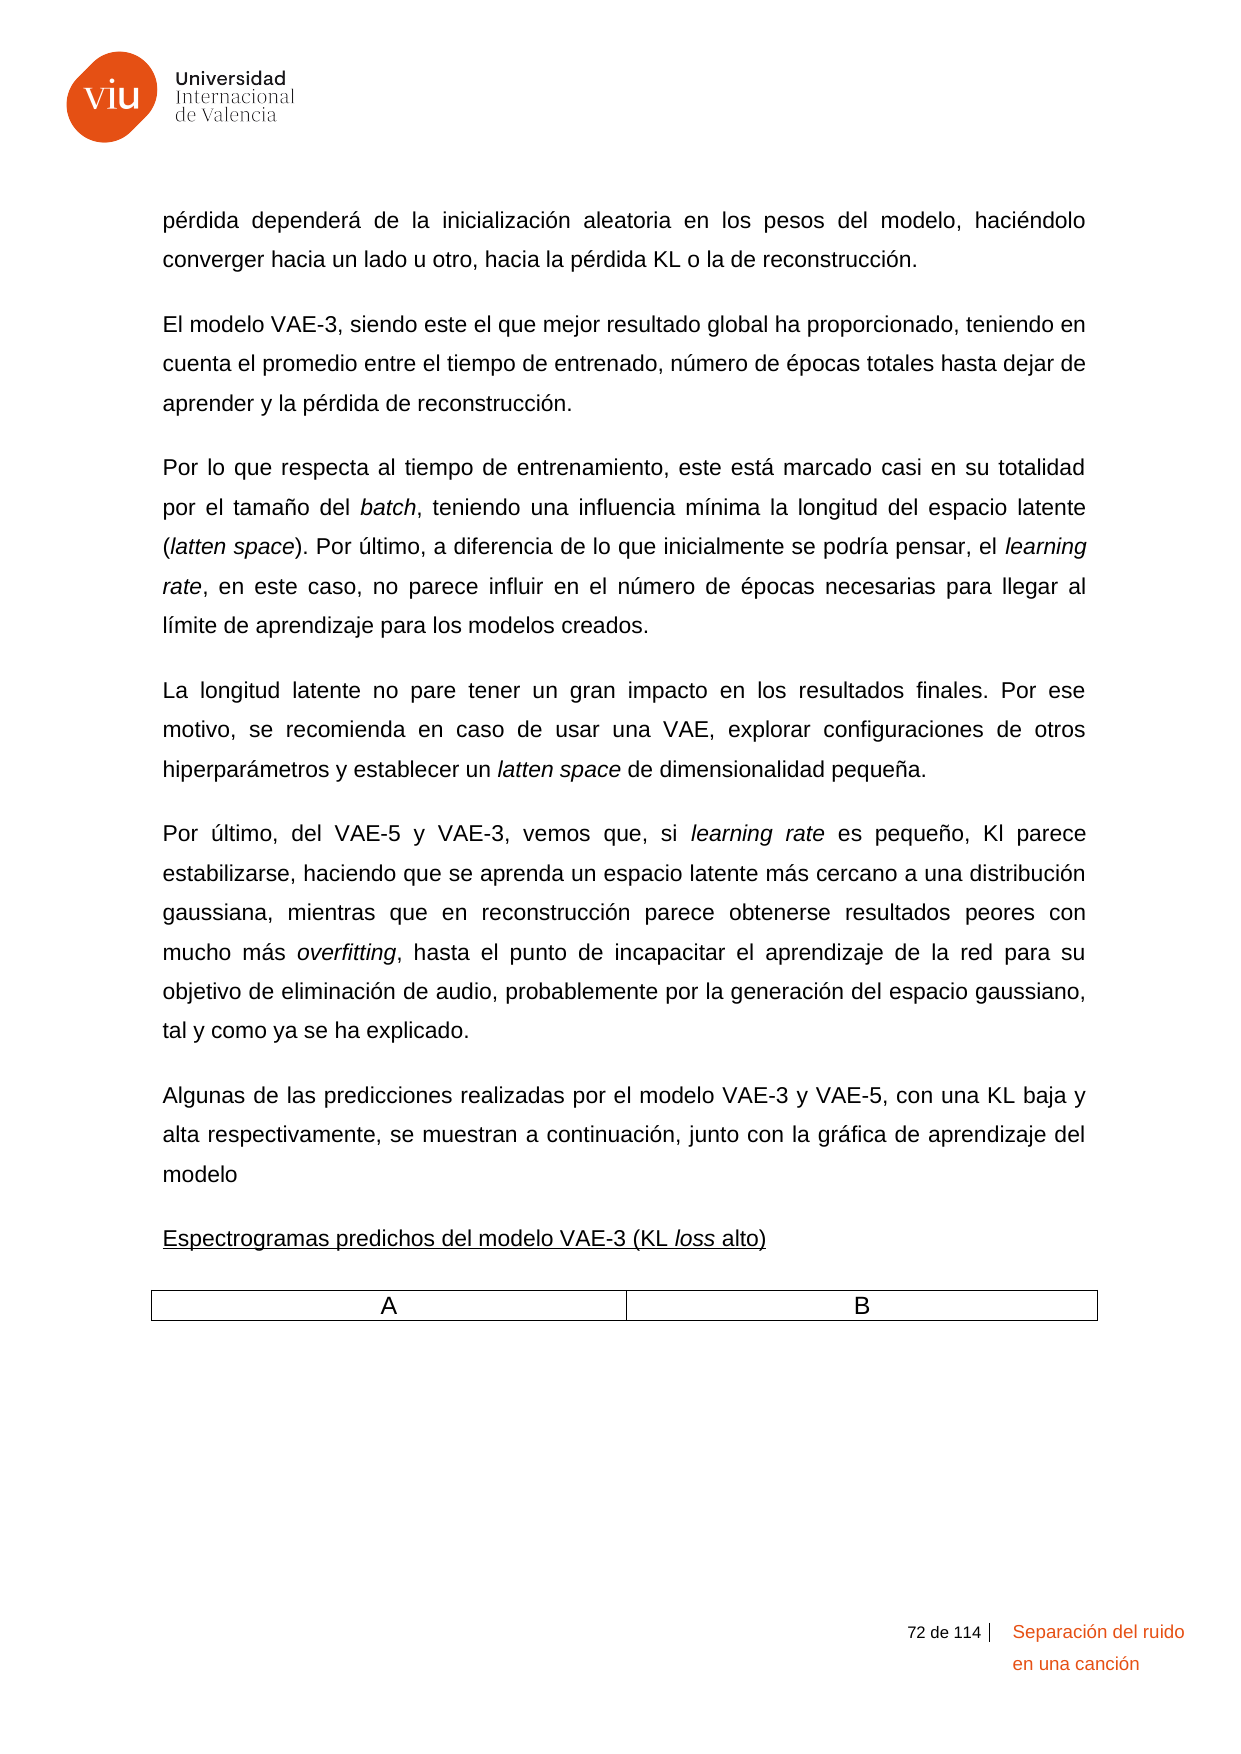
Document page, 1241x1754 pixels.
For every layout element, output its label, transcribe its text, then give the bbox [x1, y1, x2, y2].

text Por lo que respecta al tiempo de entrenamiento, este está marcado casi en su totalidad por el tamaño del batch, teniendo una influencia mínima la longitud del espacio latente (latten space). Por último, a diferencia de lo que inicialmente se podría pensar, el learning rate, en este caso, no parece influir en el número de épocas necesarias para llegar al límite de aprendizaje para los modelos creados. [162, 454, 1087, 638]
picture [45, 29, 316, 165]
table_header B [627, 1291, 1097, 1319]
text El modelo VAE-3, siendo este el que mejor resultado global ha proporcionado, teniendo en cuenta el promedio entre el tiempo de entrenado, número de épocas totales hasta dejar de aprender y la pérdida de reconstrucción. [162, 311, 1087, 416]
text Espectrogramas predichos del modelo VAE-3 (KL loss alto) [162, 1225, 1087, 1252]
text Por último, del VAE-5 y VAE-3, vemos que, si learning rate es pequeño, Kl parece estabilizarse, haciendo que se aprenda un espacio latente más cercano a una distribución gaussiana, mientras que en reconstrucción parece obtenerse resultados peores con mucho más overfitting, hasta el punto de incapacitar el aprendizaje de la red para su objetivo de eliminación de audio, probablemente por la generación del espacio gaussiano, tal y como ya se ha explicado. [162, 820, 1087, 1044]
table_header A [152, 1291, 626, 1319]
text La longitud latente no pare tener un gran impacto en los resultados finales. Por ese motivo, se recomienda en caso de usar una VAE, explorar configuraciones de otros hiperparámetros y establecer un latten space de dimensionalidad pequeña. [162, 677, 1087, 782]
text Algunas de las predicciones realizadas por el modelo VAE-3 y VAE-5, con una KL baja y alta respectivamente, se muestran a continuación, junto con la gráfica de aprendizaje del modelo [162, 1082, 1087, 1187]
